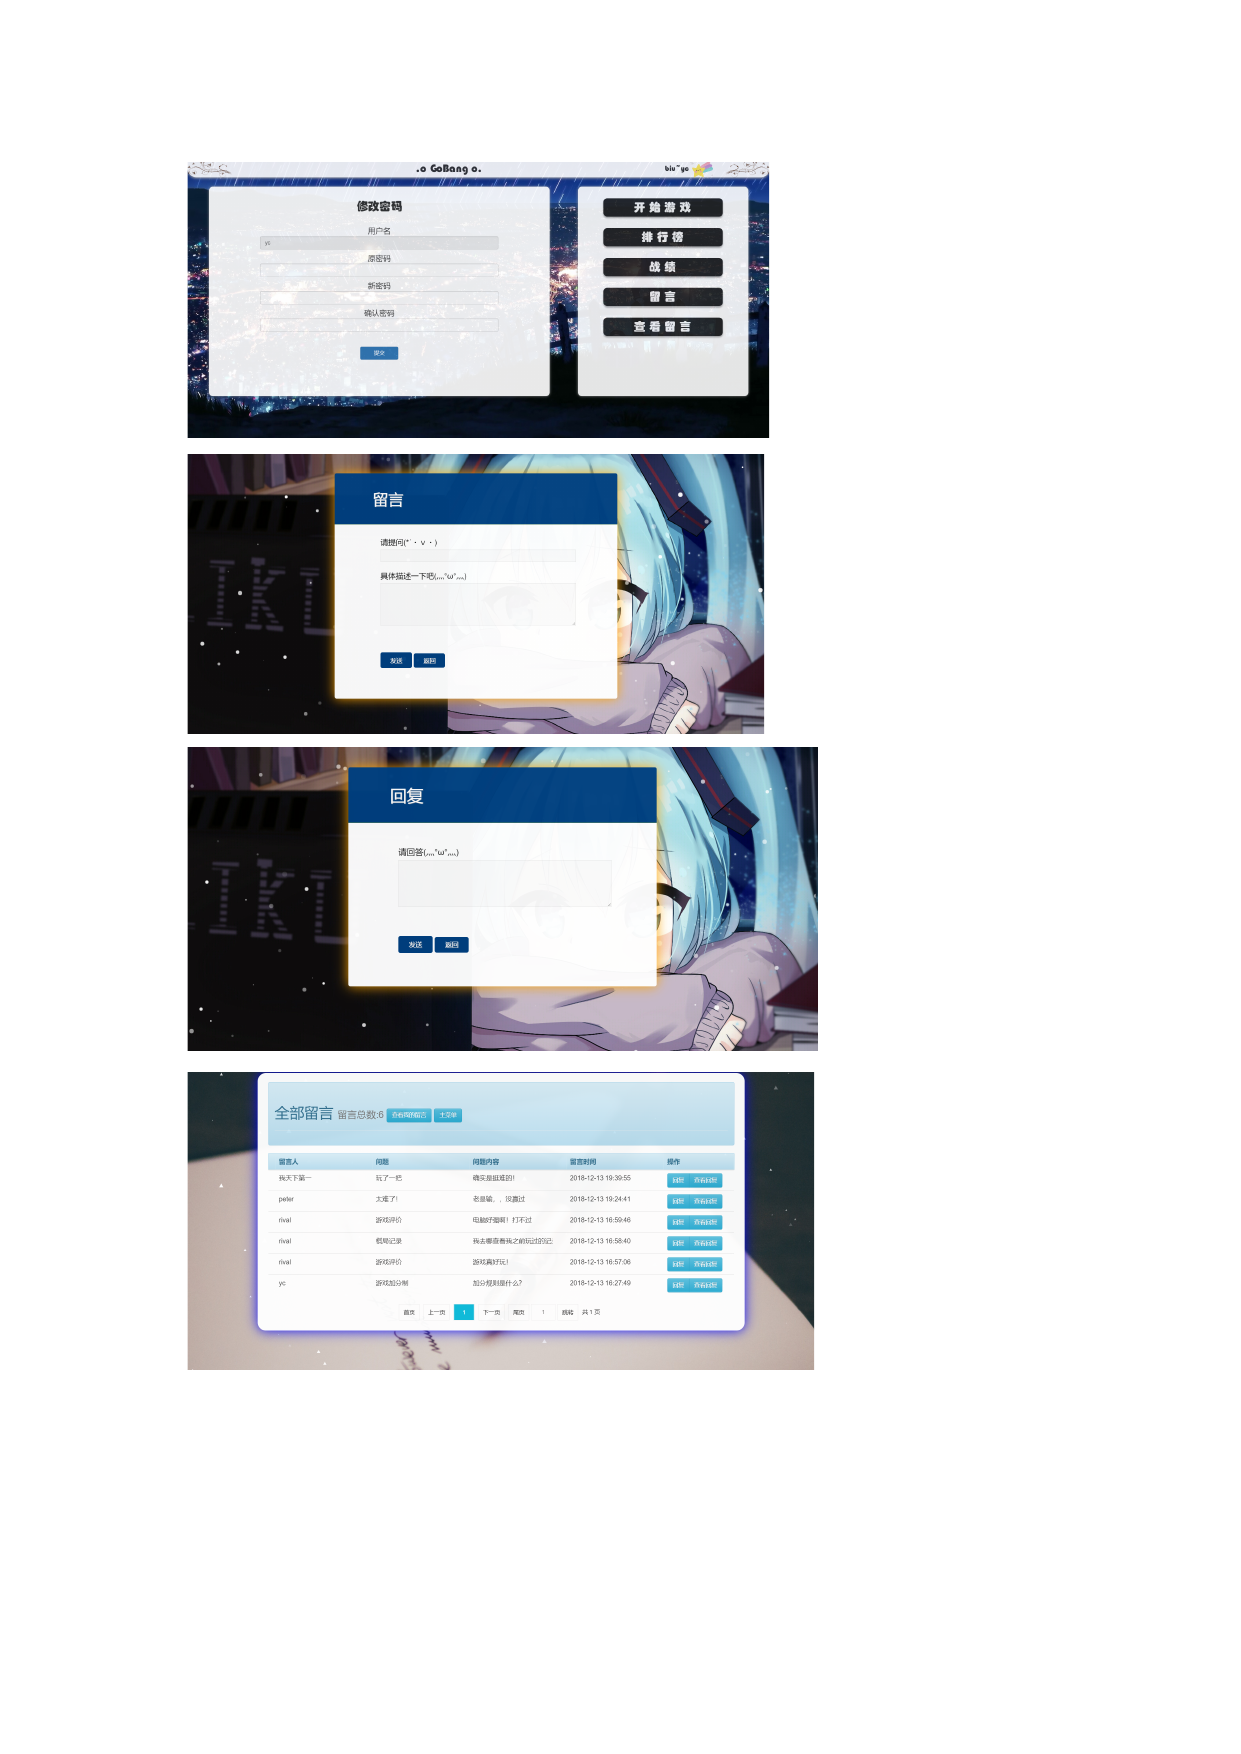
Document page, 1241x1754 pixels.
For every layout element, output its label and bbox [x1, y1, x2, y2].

picture [187, 747, 818, 1051]
picture [187, 454, 765, 734]
picture [187, 162, 770, 438]
picture [187, 1072, 815, 1370]
